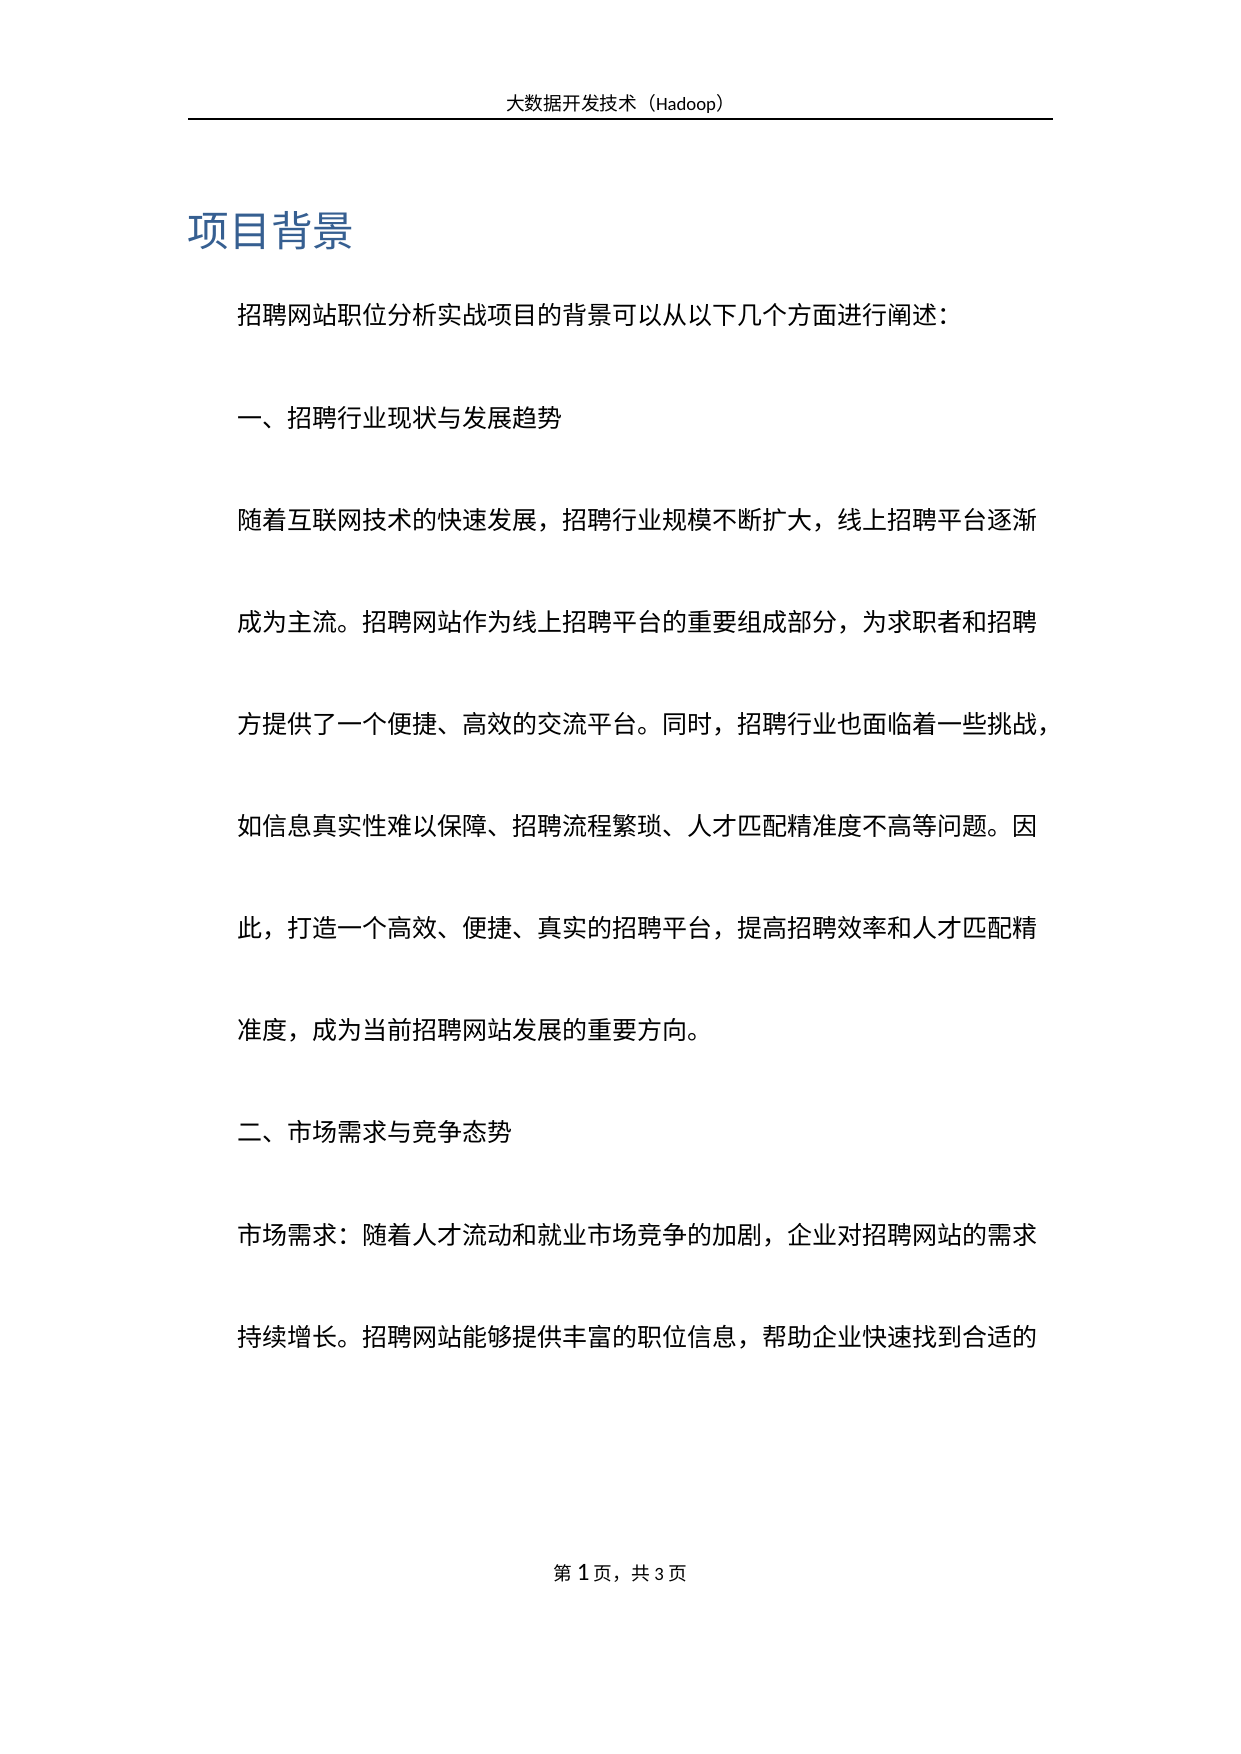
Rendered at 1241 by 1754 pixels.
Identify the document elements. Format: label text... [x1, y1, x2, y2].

text 二、市场需求与竞争态势 [237, 1097, 1053, 1165]
subtitle 项目背景 [187, 194, 1053, 262]
text 招聘网站职位分析实战项目的背景可以从以下几个方面进行阐述： [237, 279, 1053, 347]
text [237, 1200, 1053, 1369]
text 随着互联网技术的快速发展，招聘行业规模不断扩大，线上招聘平台逐渐成为主流。招聘网站作为线上招聘平台的重要组成部分，为求职者和招聘方提供了一个便捷、高效的交流平台。同时，招聘行业也面临着一些挑战，如信息真实性难以保障、招聘流程繁琐、人才匹配精准度不高等问题。因此，打造一个高效、便捷、真实的招聘平台，提高招聘效率和人才匹配精准度，成为当前招聘网站发展的重要方向。 [237, 485, 1053, 1062]
text 一、招聘行业现状与发展趋势 [237, 382, 1053, 450]
